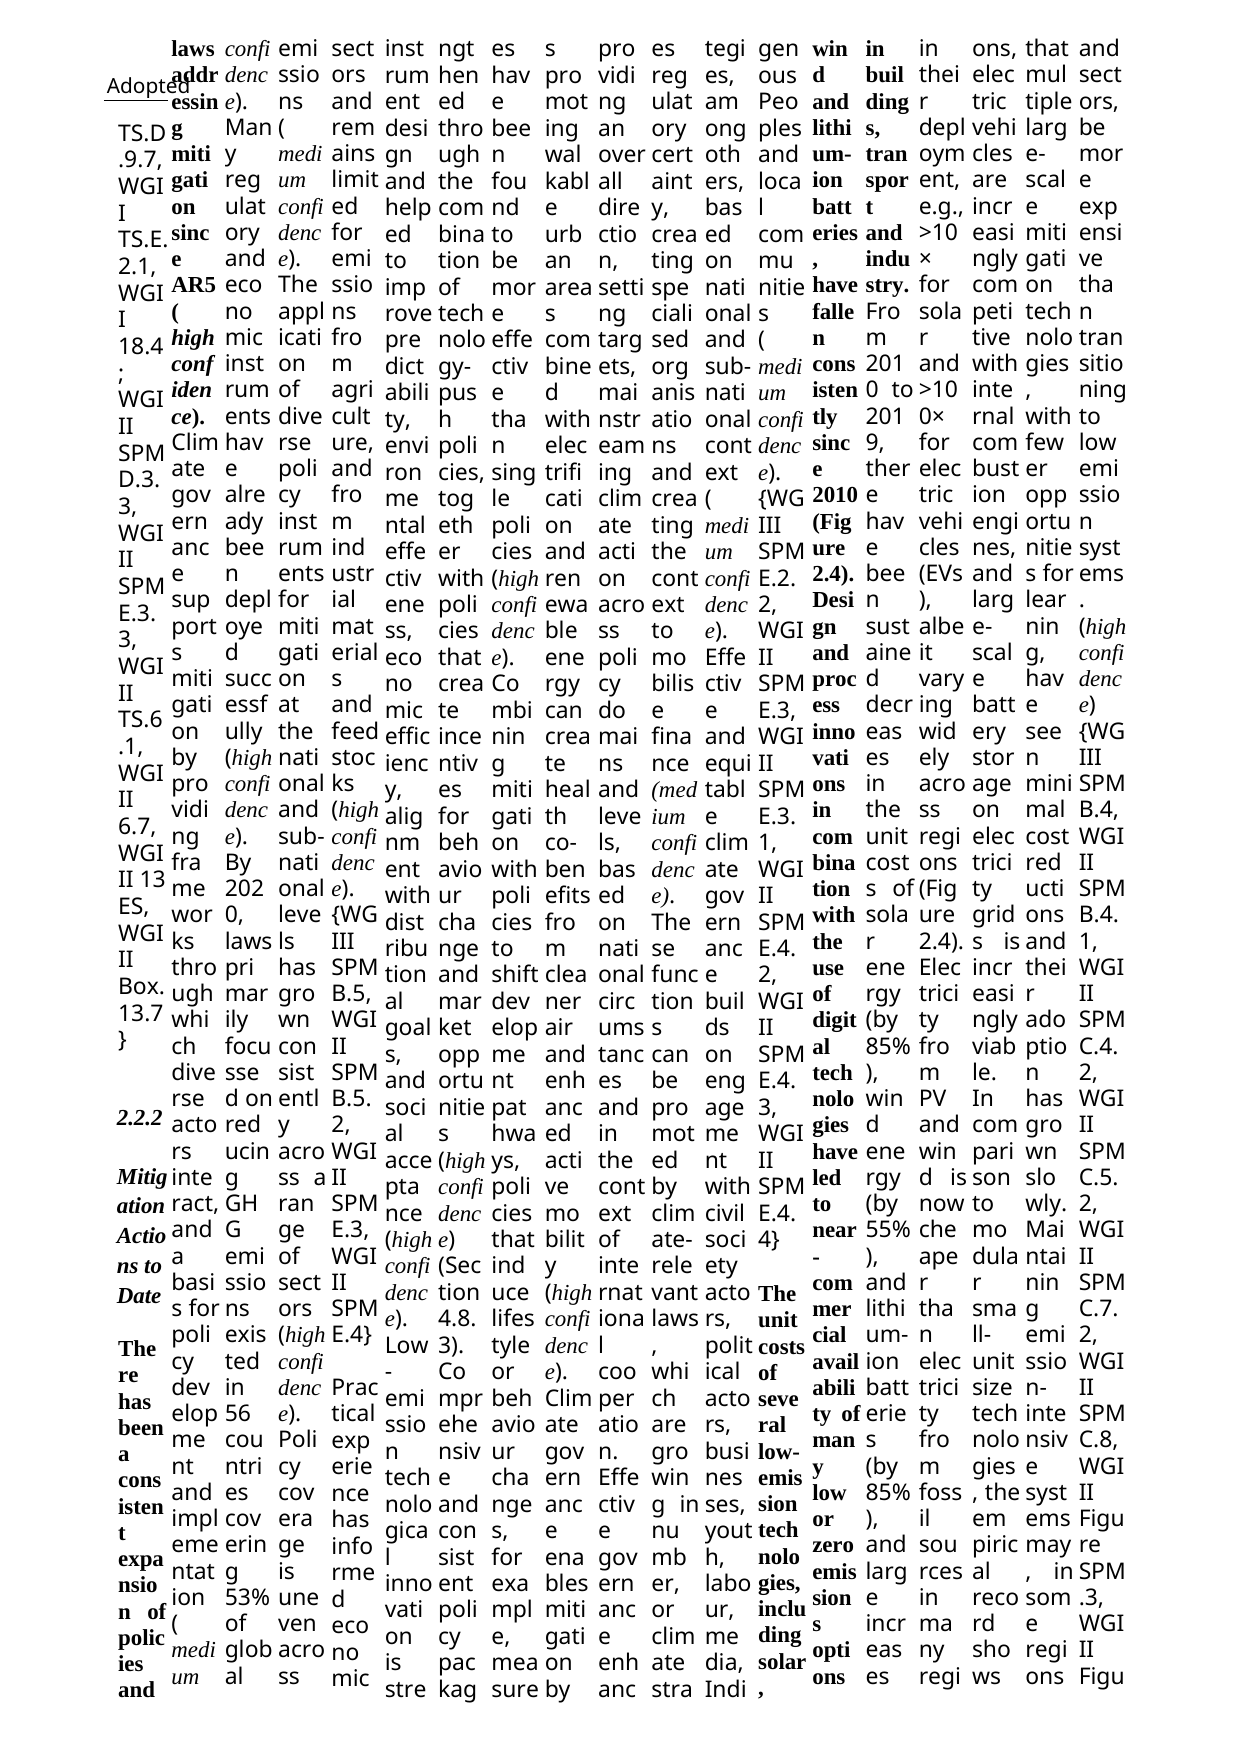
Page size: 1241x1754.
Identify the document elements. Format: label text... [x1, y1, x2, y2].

table_header Adopted [104, 71, 168, 100]
text There has been a consistent expansion of policies and laws addressing mitigation since AR5 (high confidence). Climate governance supports mitigation by providing frameworks through which diverse actors interact, and a basis for policy development and implementation (medium confidence). Many regulatory and economic instruments have already been deployed successfully (high confidence). By 2020, laws primarily focussed on reducing GHG emissions existed in 56 countries covering 53% of global emissions (medium confidence). The application of diverse policy instruments for mitigation at the national and sub-national levels has grown consistently across a range of sectors (high confidence). Policy coverage is uneven across sectors and remains limited for emissions from agriculture, and from industrial materials and feedstocks (high confidence). {WGIII SPM B.5, WGIII SPM B.5.2, WGIII SPM E.3, WGIII SPM E.4} [171, 36, 219, 1689]
text There has been a consistent expansion of policies and laws addressing mitigation since AR5 (high confidence). Climate governance supports mitigation by providing frameworks through which diverse actors interact, and a basis for policy development and implementation (medium confidence). Many regulatory and economic instruments have already been deployed successfully (high confidence). By 2020, laws primarily focussed on reducing GHG emissions existed in 56 countries covering 53% of global emissions (medium confidence). The application of diverse policy instruments for mitigation at the national and sub-national levels has grown consistently across a range of sectors (high confidence). Policy coverage is uneven across sectors and remains limited for emissions from agriculture, and from industrial materials and feedstocks (high confidence). {WGIII SPM B.5, WGIII SPM B.5.2, WGIII SPM E.3, WGIII SPM E.4} [278, 36, 326, 1689]
text There has been a consistent expansion of policies and laws addressing mitigation since AR5 (high confidence). Climate governance supports mitigation by providing frameworks through which diverse actors interact, and a basis for policy development and implementation (medium confidence). Many regulatory and economic instruments have already been deployed successfully (high confidence). By 2020, laws primarily focussed on reducing GHG emissions existed in 56 countries covering 53% of global emissions (medium confidence). The application of diverse policy instruments for mitigation at the national and sub-national levels has grown consistently across a range of sectors (high confidence). Policy coverage is uneven across sectors and remains limited for emissions from agriculture, and from industrial materials and feedstocks (high confidence). {WGIII SPM B.5, WGIII SPM B.5.2, WGIII SPM E.3, WGIII SPM E.4} [331, 36, 379, 1348]
text 2.2.2 Mitigation Actions to Date [117, 1103, 168, 1308]
text There has been a consistent expansion of policies and laws addressing mitigation since AR5 (high confidence). Climate governance supports mitigation by providing frameworks through which diverse actors interact, and a basis for policy development and implementation (medium confidence). Many regulatory and economic instruments have already been deployed successfully (high confidence). By 2020, laws primarily focussed on reducing GHG emissions existed in 56 countries covering 53% of global emissions (medium confidence). The application of diverse policy instruments for mitigation at the national and sub-national levels has grown consistently across a range of sectors (high confidence). Policy coverage is uneven across sectors and remains limited for emissions from agriculture, and from industrial materials and feedstocks (high confidence). {WGIII SPM B.5, WGIII SPM B.5.2, WGIII SPM E.3, WGIII SPM E.4} [224, 36, 273, 1689]
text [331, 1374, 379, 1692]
text TS.D.9.7, WGII TS.E.2.1, WGII 18.4; WGIII SPM D.3.3, WGIII SPM E.3.3, WGIII TS.6.1, WGIII 6.7, WGIII 13 ES, WGIII Box.13.7} [118, 120, 168, 1053]
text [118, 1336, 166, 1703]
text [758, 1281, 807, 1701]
